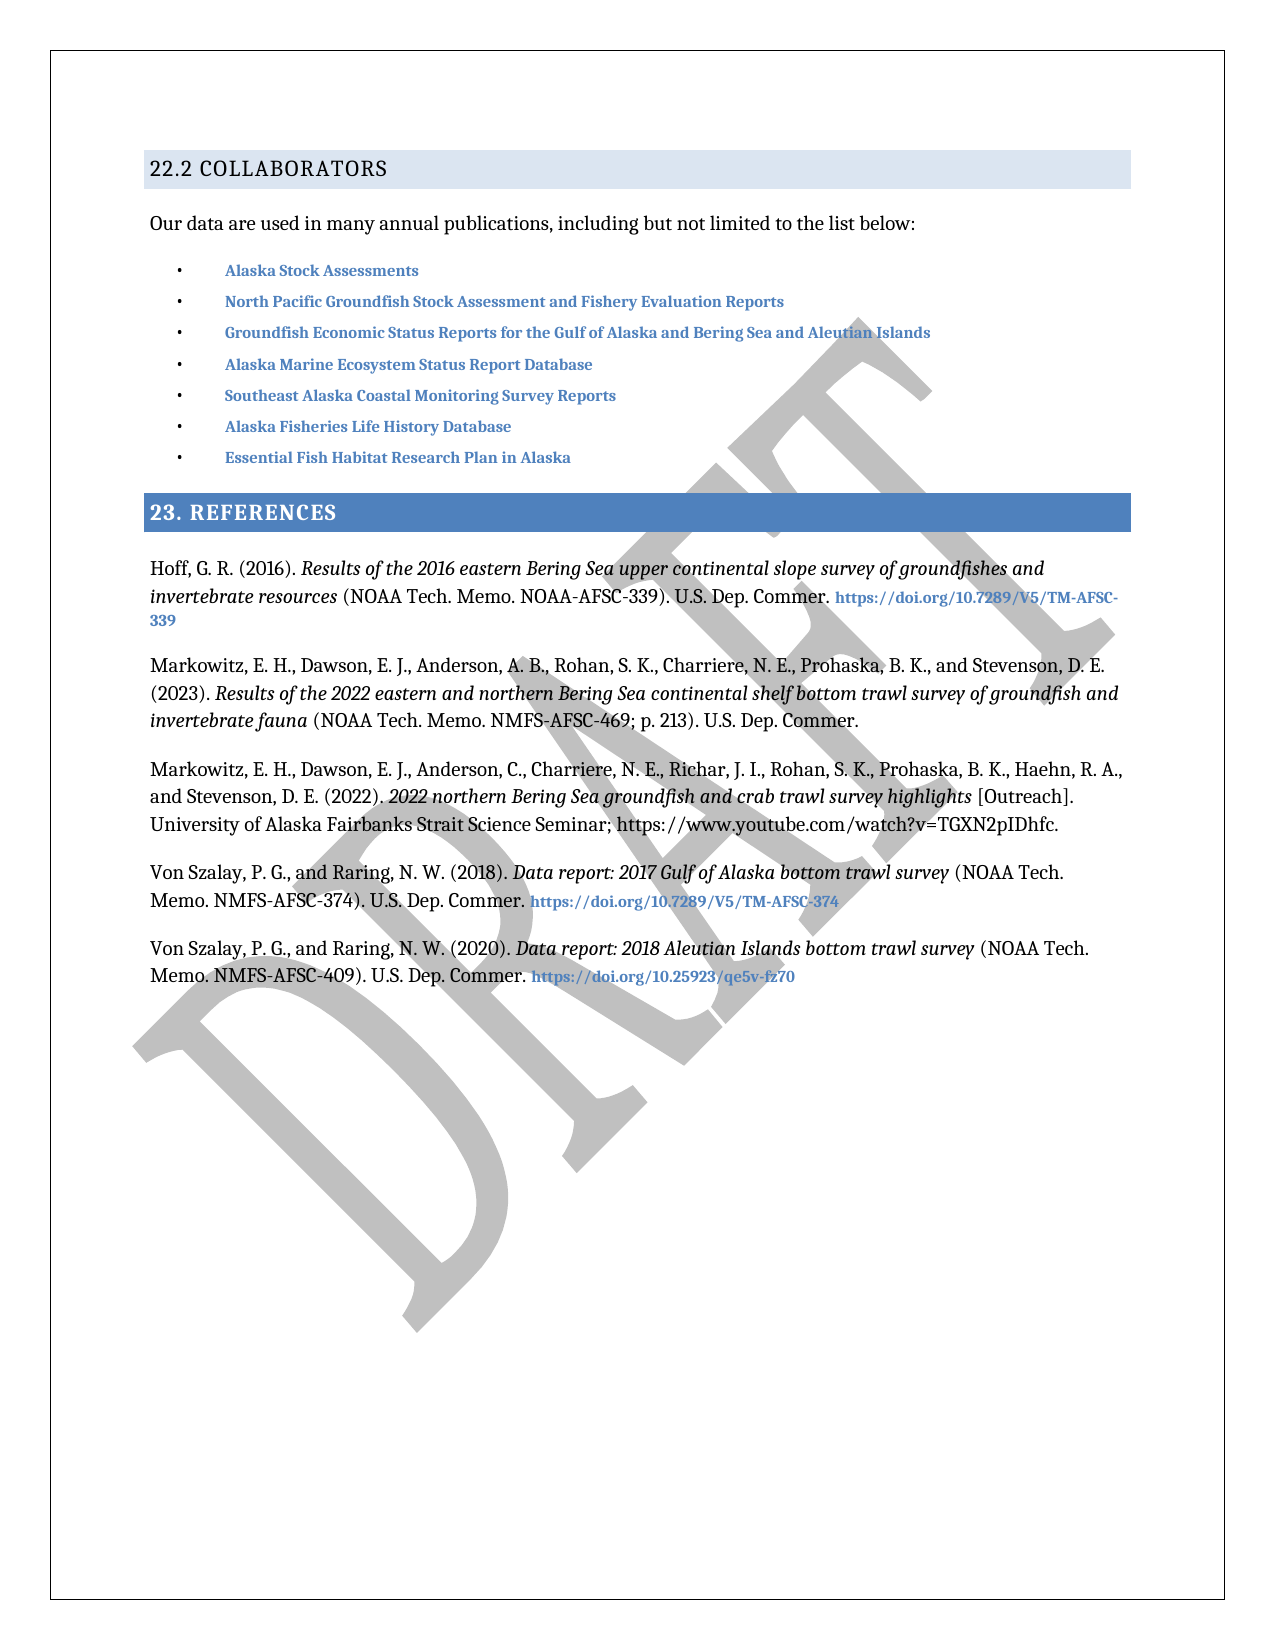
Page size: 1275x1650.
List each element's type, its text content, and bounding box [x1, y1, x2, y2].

subtitle 23. References [150, 500, 1125, 526]
list Alaska Marine Ecosystem Status Report Database [175, 351, 1125, 375]
text Hoff, G. R. (2016). Results of the 2016 eastern Bering Sea upper continental slope survey of groundfishes and invertebrate resources (NOAA Tech. Memo. NOAA-AFSC-339). U.S. Dep. Commer. https://doi.org/10.7289/V5/TM-AFSC-339 [150, 557, 1125, 631]
text Markowitz, E. H., Dawson, E. J., Anderson, C., Charriere, N. E., Richar, J. I., Rohan, S. K., Prohaska, B. K., Haehn, R. A., and Stevenson, D. E. (2022). 2022 northern Bering Sea groundfish and crab trawl survey highlights [Outreach]. University of Alaska Fairbanks Strait Science Seminar; https://www.youtube.com/watch?v=TGXN2pIDhfc. [150, 757, 1125, 836]
list Southeast Alaska Coastal Monitoring Survey Reports [175, 383, 1125, 407]
list Groundfish Economic Status Reports for the Gulf of Alaska and Bering Sea and Aleutian Islands [175, 320, 1125, 344]
list Alaska Stock Assessments [175, 258, 1125, 282]
text Von Szalay, P. G., and Raring, N. W. (2018). Data report: 2017 Gulf of Alaska bottom trawl survey (NOAA Tech. Memo. NMFS-AFSC-374). U.S. Dep. Commer. https://doi.org/10.7289/V5/TM-AFSC-374 [150, 861, 1125, 912]
list Essential Fish Habitat Research Plan in Alaska [175, 445, 1125, 469]
subtitle 22.2 Collaborators [150, 156, 1125, 183]
text Our data are used in many annual publications, including but not limited to the list below: [150, 211, 1125, 235]
list North Pacific Groundfish Stock Assessment and Fishery Evaluation Reports [175, 289, 1125, 313]
text Von Szalay, P. G., and Raring, N. W. (2020). Data report: 2018 Aleutian Islands bottom trawl survey (NOAA Tech. Memo. NMFS-AFSC-409). U.S. Dep. Commer. https://doi.org/10.25923/qe5v-fz70 [150, 937, 1125, 988]
text Markowitz, E. H., Dawson, E. J., Anderson, A. B., Rohan, S. K., Charriere, N. E., Prohaska, B. K., and Stevenson, D. E. (2023). Results of the 2022 eastern and northern Bering Sea continental shelf bottom trawl survey of groundfish and invertebrate fauna (NOAA Tech. Memo. NMFS-AFSC-469; p. 213). U.S. Dep. Commer. [150, 654, 1125, 733]
list Alaska Fisheries Life History Database [175, 414, 1125, 438]
